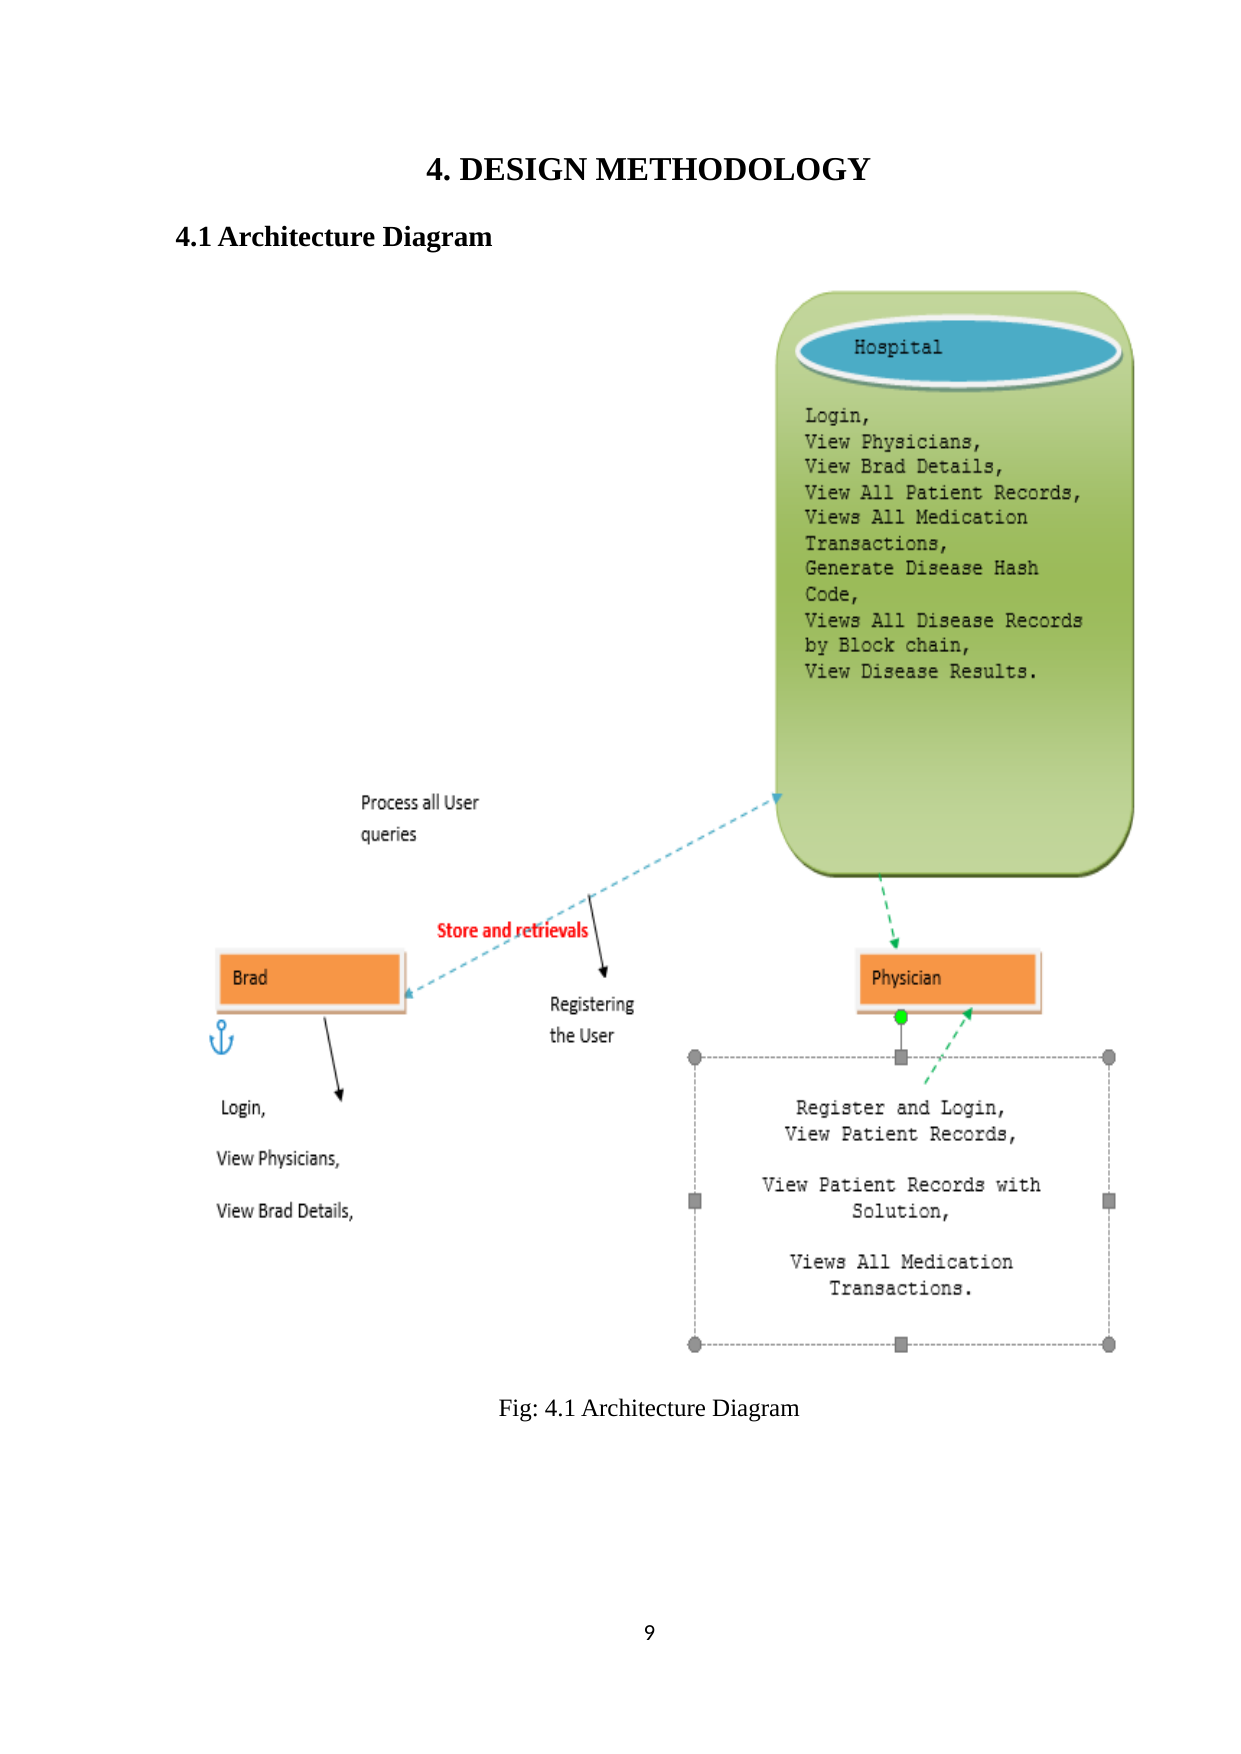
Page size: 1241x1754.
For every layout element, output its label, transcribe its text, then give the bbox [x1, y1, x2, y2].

text Fig: 4.1 Architecture Diagram [176, 1393, 1122, 1422]
text 4. DESIGN METHODOLOGY [177, 149, 1120, 187]
picture [175, 284, 1146, 1374]
subtitle 4.1 Architecture Diagram [175, 219, 1151, 253]
